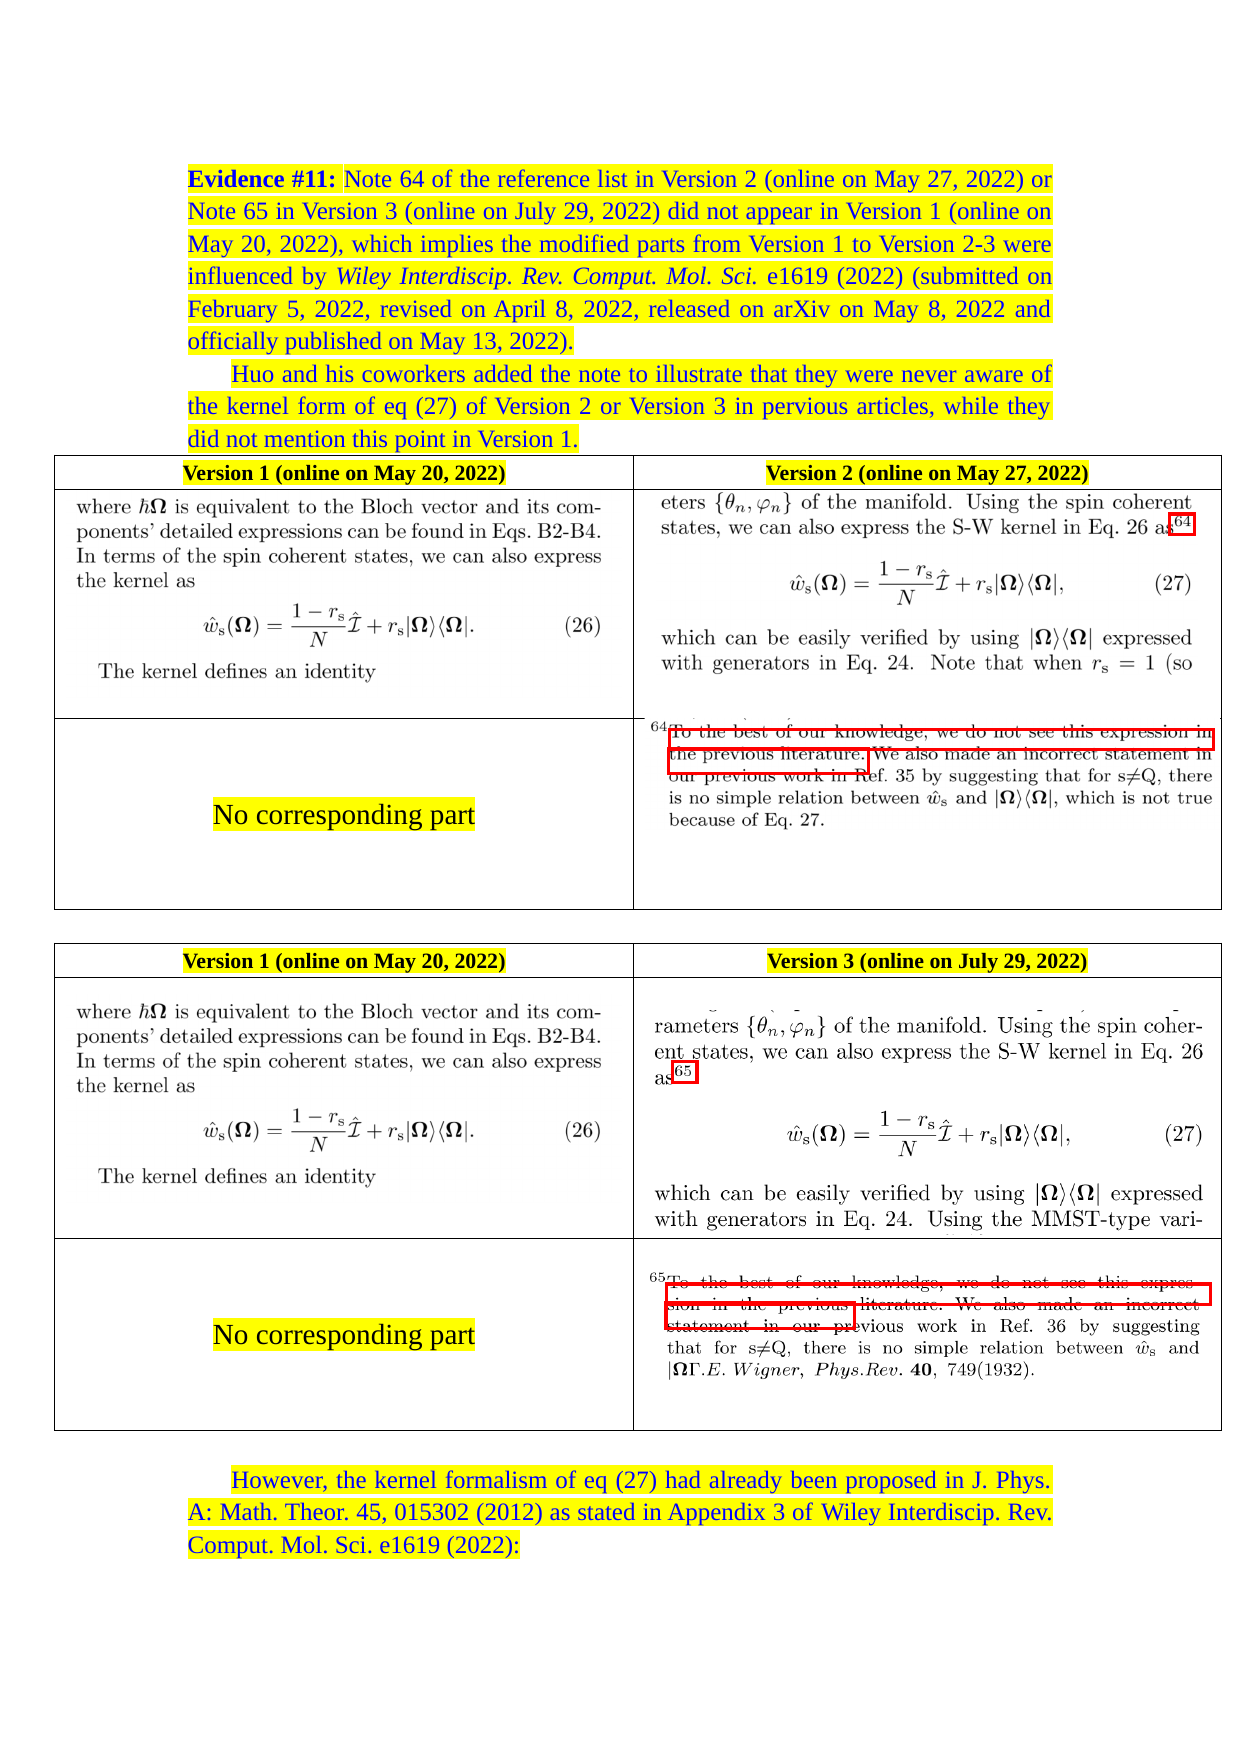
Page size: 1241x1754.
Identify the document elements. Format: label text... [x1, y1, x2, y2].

text Huo and his coworkers added the note to illustrate that they were never aware of the kernel form of eq (27) of Version 2 or Version 3 in pervious articles, while they did not mention this point in Version 1. [187, 357, 1053, 403]
picture [644, 1271, 1210, 1381]
picture [656, 490, 1199, 675]
picture [668, 1306, 853, 1327]
text However, the kernel formalism of eq (27) had already been proposed in J. Phys. A: Math. Theor. 45, 015302 (2012) as stated in Appendix 3 of Wiley Interdiscip. Rev. Comput. Mol. Sci. e1619 (2022): [187, 1520, 1053, 1561]
table_cell [55, 490, 633, 717]
picture [65, 994, 623, 1203]
text Evidence #11: Note 64 of the reference list in Version 2 (online on May 27, 2022) or Note 65 in Version 3 (online on July 29, 2022) did not appear in Version 1 (online on May 20, 2022), which implies the modified parts from Version 1 to Version 2-3 were influenced by Wiley Interdiscip. Rev. Comput. Mol. Sci. e1619 (2022) (submitted on February 5, 2022, revised on April 8, 2022, released on arXiv on May 8, 2022 and officially published on May 13, 2022). [187, 162, 1053, 357]
table_cell No corresponding part [55, 719, 633, 909]
table_cell [55, 978, 633, 1238]
table_header Version 1 (online on May 20, 2022) [55, 456, 633, 489]
picture [65, 490, 623, 698]
table_cell No corresponding part [55, 1239, 633, 1429]
table_header Version 3 (online on July 29, 2022) [634, 944, 1221, 977]
picture [668, 1286, 1209, 1303]
text Huo and his coworkers added the note to illustrate that they were never aware of the kernel form of eq (27) of Version 2 or Version 3 in pervious articles, while they did not mention this point in Version 1. [187, 404, 1053, 454]
table_cell [634, 978, 1221, 1238]
table_header Version 1 (online on May 20, 2022) [55, 944, 633, 977]
table_cell [634, 490, 1221, 717]
table_cell [634, 719, 1221, 909]
text However, the kernel formalism of eq (27) had already been proposed in J. Phys. A: Math. Theor. 45, 015302 (2012) as stated in Appendix 3 of Wiley Interdiscip. Rev. Comput. Mol. Sci. e1619 (2022): [187, 1463, 1053, 1519]
table_header Version 2 (online on May 27, 2022) [634, 456, 1221, 489]
picture [644, 718, 1221, 830]
picture [644, 1010, 1210, 1235]
table_cell [634, 1239, 1221, 1429]
